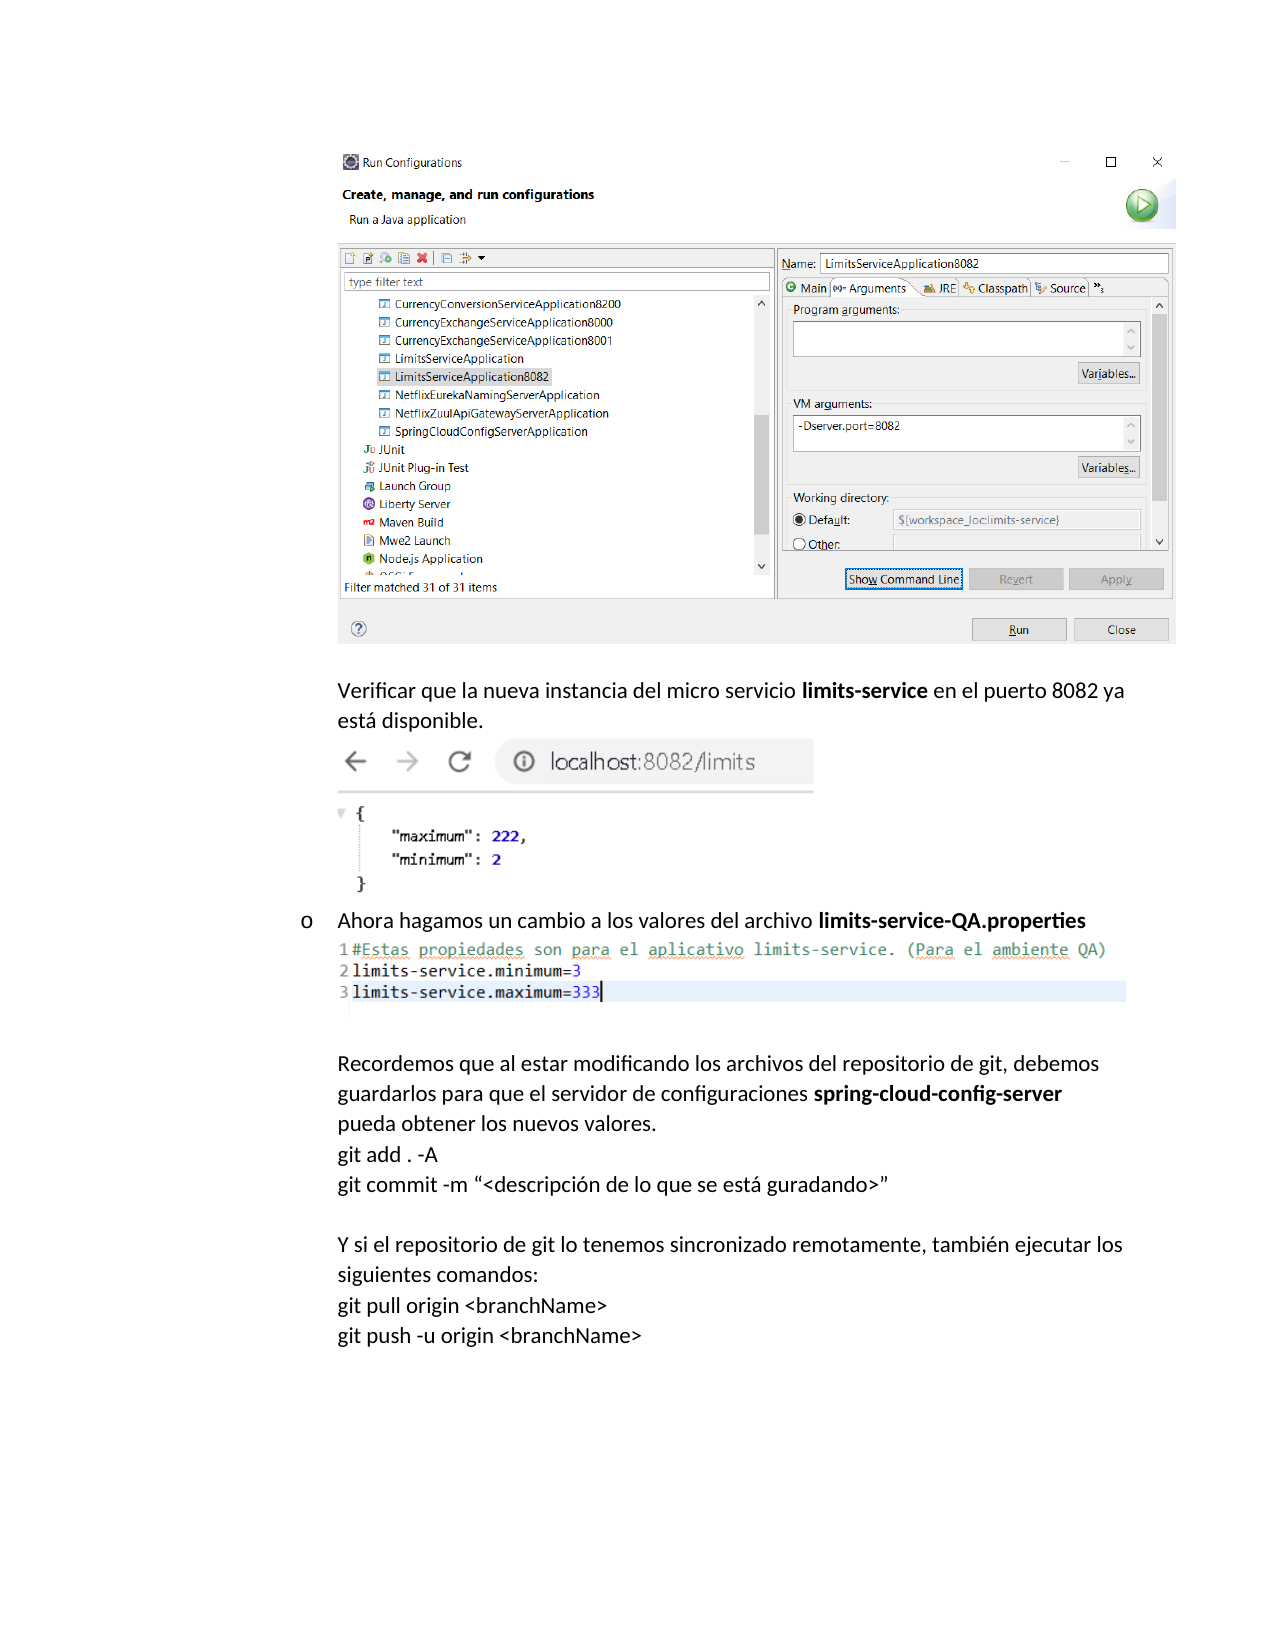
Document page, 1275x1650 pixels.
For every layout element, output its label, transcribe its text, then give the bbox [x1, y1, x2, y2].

list git push -u origin <branchName> [337, 1321, 1125, 1349]
list Ahora hagamos un cambio a los valores del archivo limits-service-QA.properties [300, 906, 1125, 935]
list Y si el repositorio de git lo tenemos sincronizado remotamente, también ejecutar los siguientes comandos: [337, 1230, 1125, 1288]
list git add . -A [337, 1140, 1125, 1168]
list Recordemos que al estar modificando los archivos del repositorio de git, debemos guardarlos para que el servidor de configuraciones spring-cloud-config-server pueda obtener los nuevos valores. [337, 1049, 1125, 1137]
picture [337, 150, 1176, 644]
picture [337, 937, 1127, 1017]
picture [337, 736, 814, 904]
list Verificar que la nueva instancia del micro servicio limits-service en el puerto 8082 ya está disponible. [337, 676, 1125, 734]
list git pull origin <branchName> [337, 1291, 1125, 1319]
list git commit -m “<descripción de lo que se está guradando>” [337, 1170, 1125, 1198]
